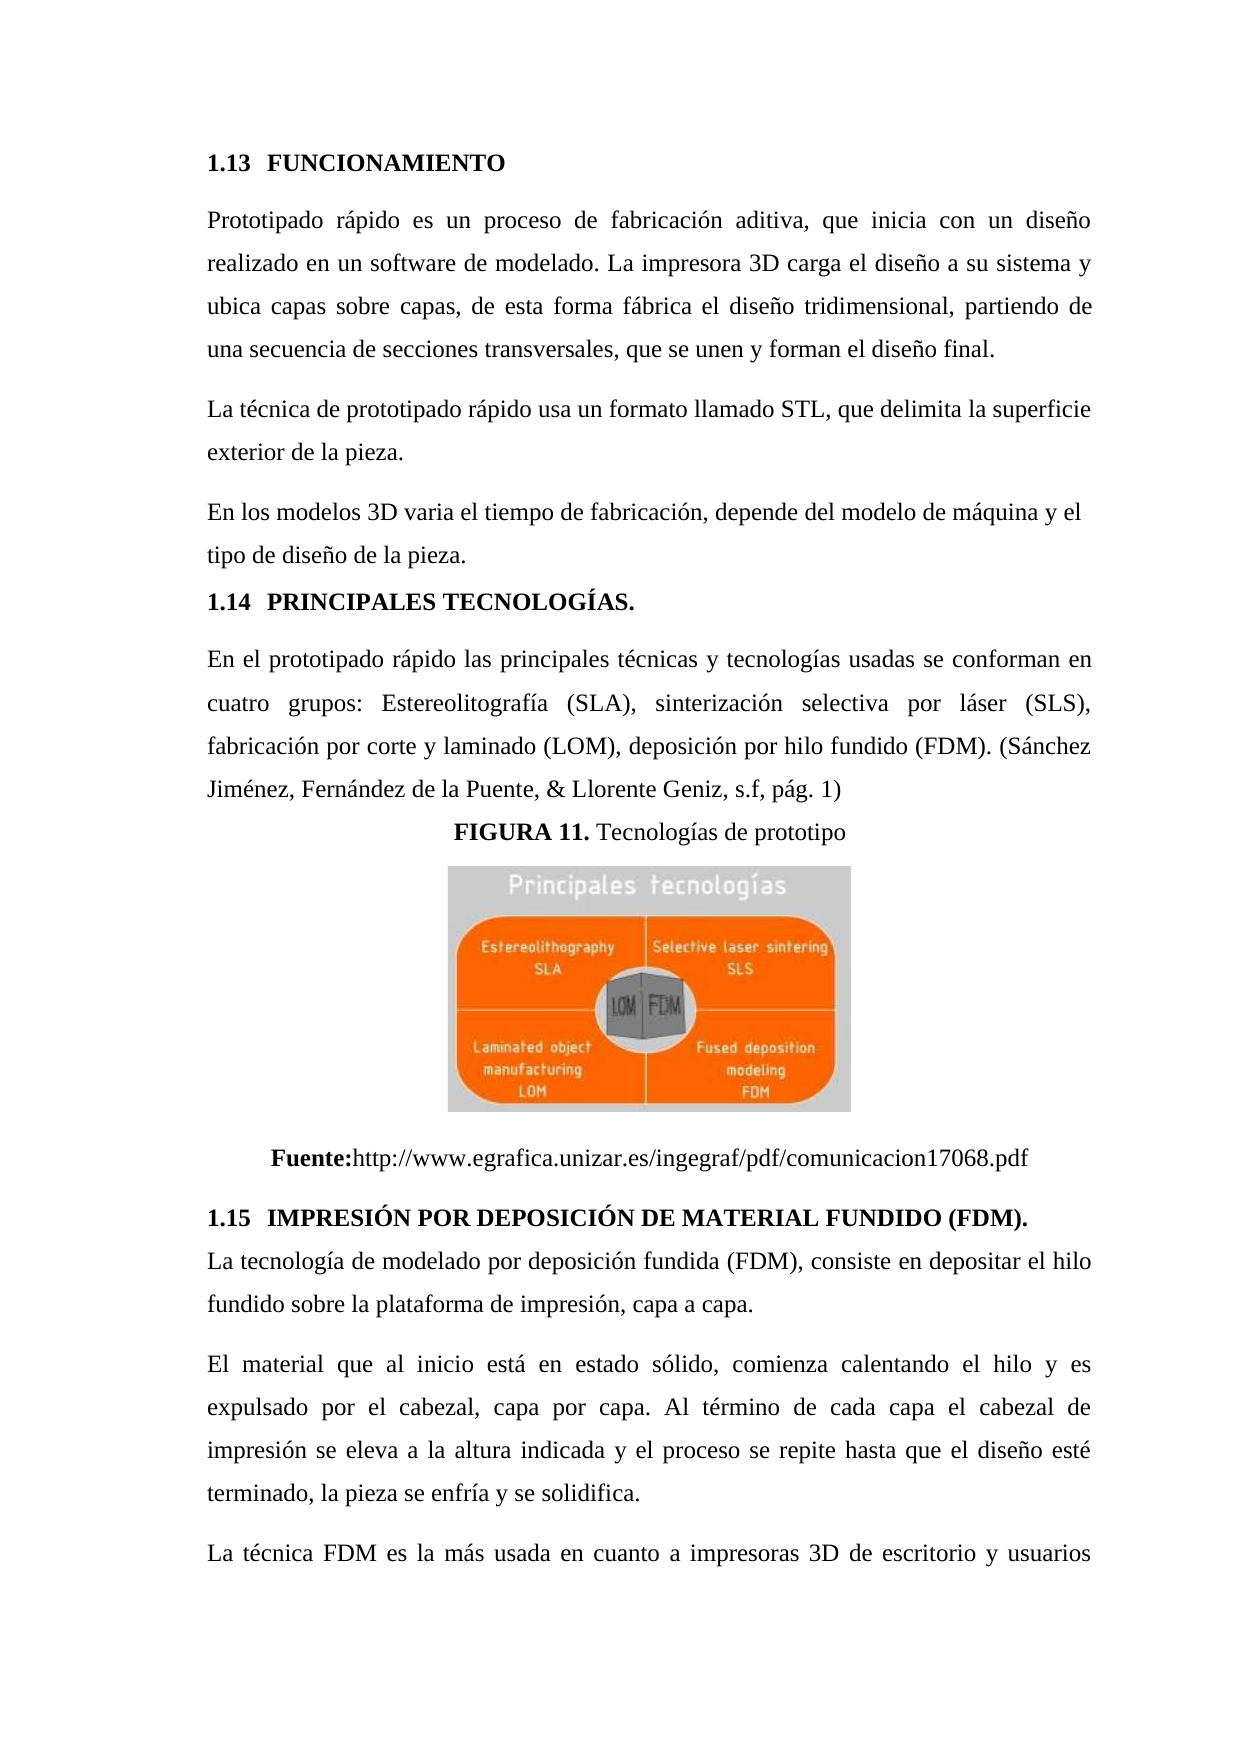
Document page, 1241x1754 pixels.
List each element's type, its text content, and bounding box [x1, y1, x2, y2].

text El material que al inicio está en estado sólido, comienza calentando el hilo y es expulsado por el cabezal, capa por capa. Al término de cada capa el cabezal de impresión se eleva a la altura indicada y el proceso se repite hasta que el diseño esté terminado, la pieza se enfría y se solidifica. [207, 1349, 1092, 1507]
picture [447, 866, 852, 1112]
text En los modelos 3D varia el tiempo de fabricación, depende del modelo de máquina y el tipo de diseño de la pieza. [207, 497, 1092, 569]
text La técnica de prototipado rápido usa un formato llamado STL, que delimita la superficie exterior de la pieza. [207, 394, 1092, 466]
subtitle FUNCIONAMIENTO [207, 148, 1092, 176]
subtitle IMPRESIÓN POR DEPOSICIÓN DE MATERIAL FUNDIDO (FDM). [207, 1203, 1092, 1231]
text En el prototipado rápido las principales técnicas y tecnologías usadas se conforman en cuatro grupos: Estereolitografía (SLA), sinterización selectiva por láser (SLS), fabricación por corte y laminado (LOM), deposición por hilo fundido (FDM). (Sánchez Jiménez, Fernández de la Puente, & Llorente Geniz, s.f, pág. 1) [207, 644, 1092, 803]
text Fuente:http://www.egrafica.unizar.es/ingegraf/pdf/comunicacion17068.pdf [207, 1143, 1092, 1172]
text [207, 1538, 1092, 1567]
text La tecnología de modelado por deposición fundida (FDM), consiste en depositar el hilo fundido sobre la plataforma de impresión, capa a capa. [207, 1246, 1092, 1318]
text FIGURA 11. Tecnologías de prototipo [207, 817, 1092, 846]
subtitle PRINCIPALES TECNOLOGÍAS. [207, 587, 1092, 616]
text Prototipado rápido es un proceso de fabricación aditiva, que inicia con un diseño realizado en un software de modelado. La impresora 3D carga el diseño a su sistema y ubica capas sobre capas, de esta forma fábrica el diseño tridimensional, partiendo de una secuencia de secciones transversales, que se unen y forman el diseño final. [207, 205, 1092, 363]
